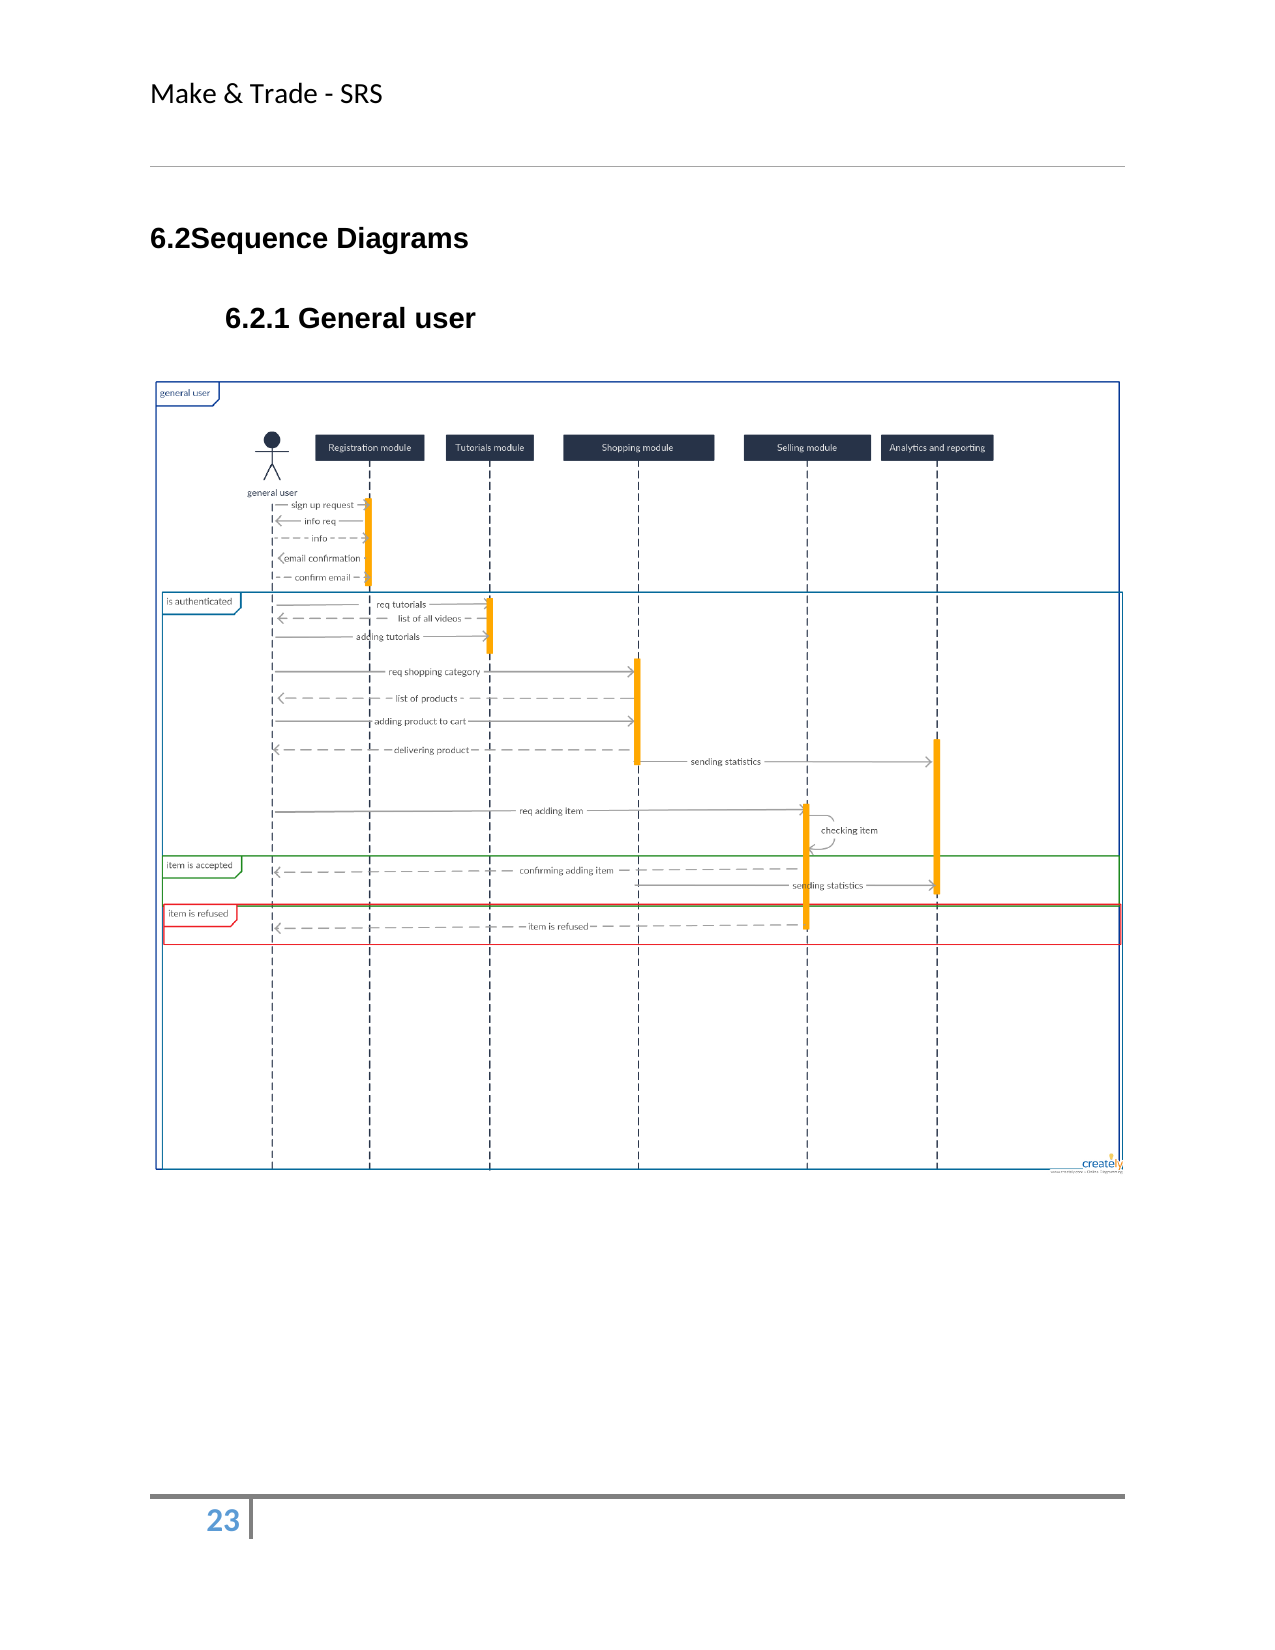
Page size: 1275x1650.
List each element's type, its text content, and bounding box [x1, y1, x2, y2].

subtitle 6.2.1 General user [225, 301, 1125, 334]
subtitle 6.2Sequence Diagrams [150, 221, 1125, 254]
picture [150, 376, 1127, 1177]
